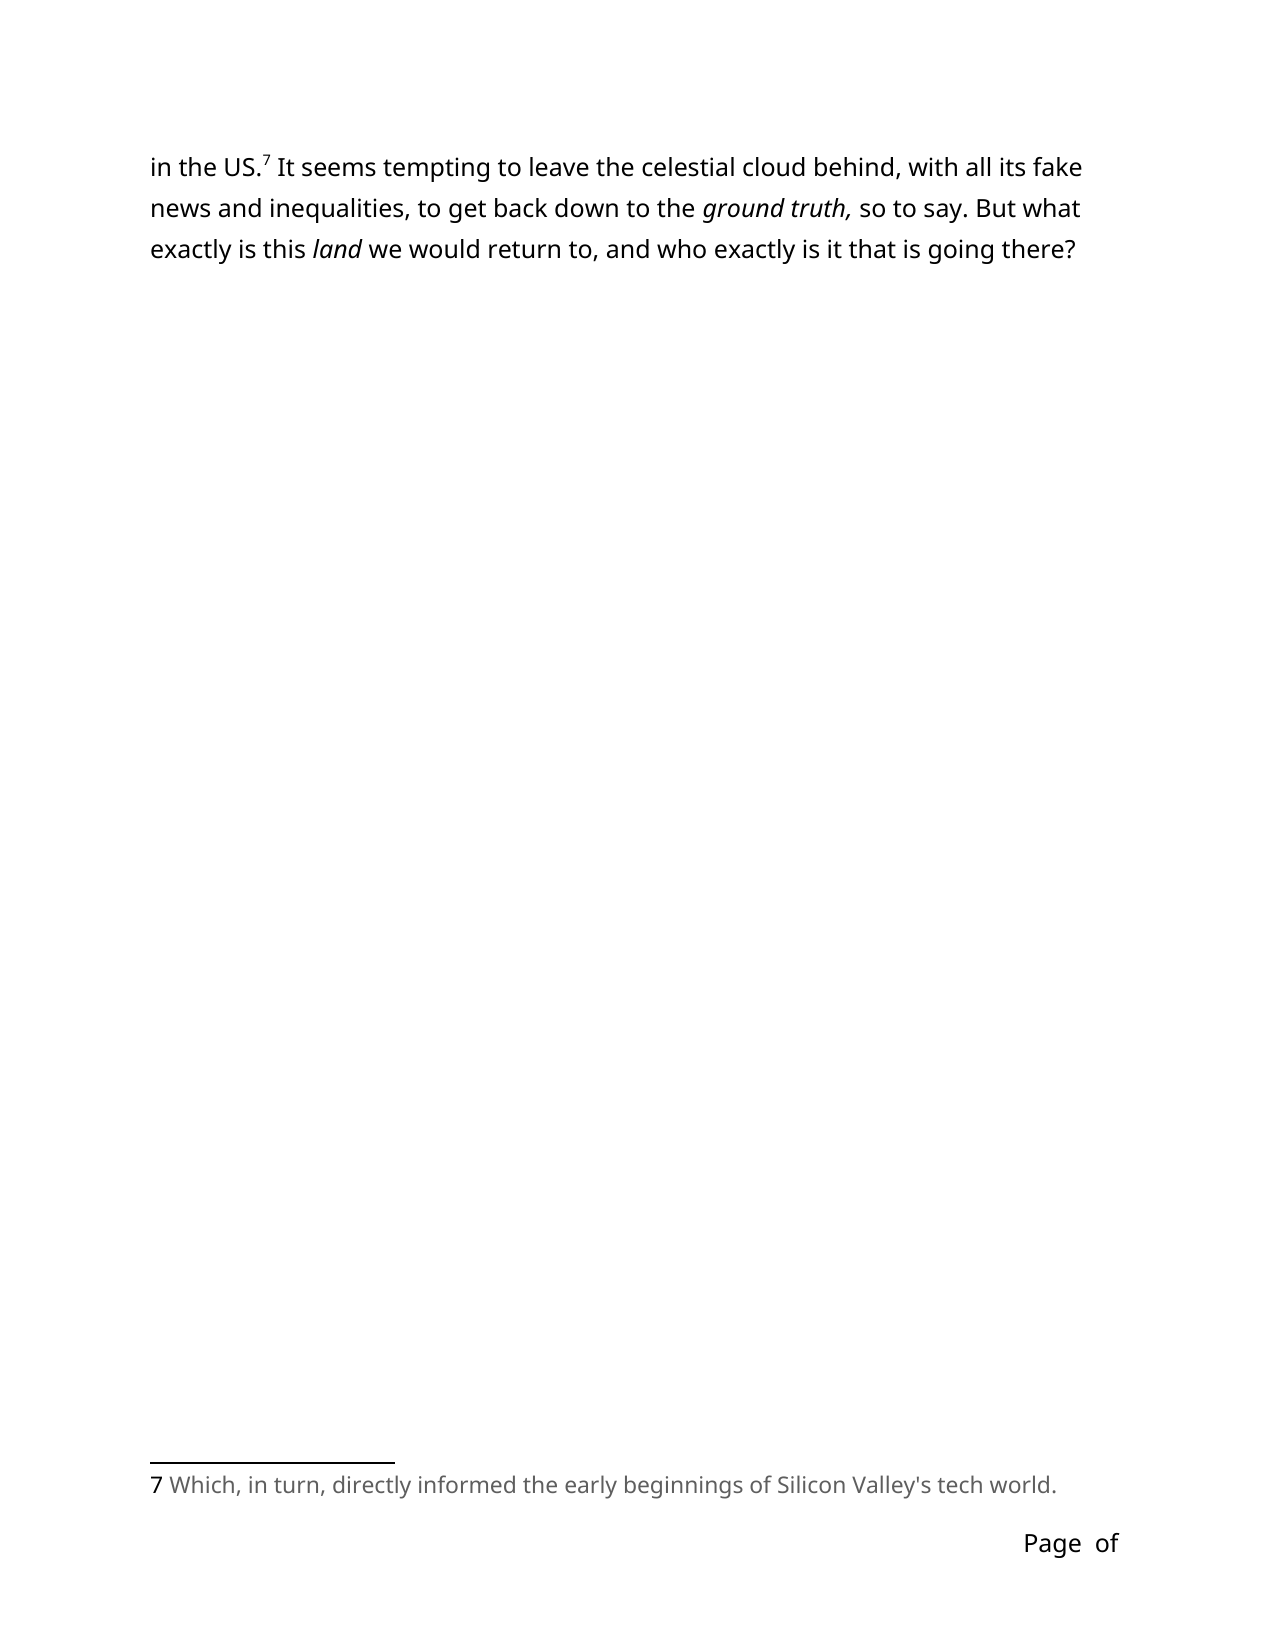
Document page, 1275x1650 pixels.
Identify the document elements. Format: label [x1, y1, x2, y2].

text [150, 150, 1125, 266]
